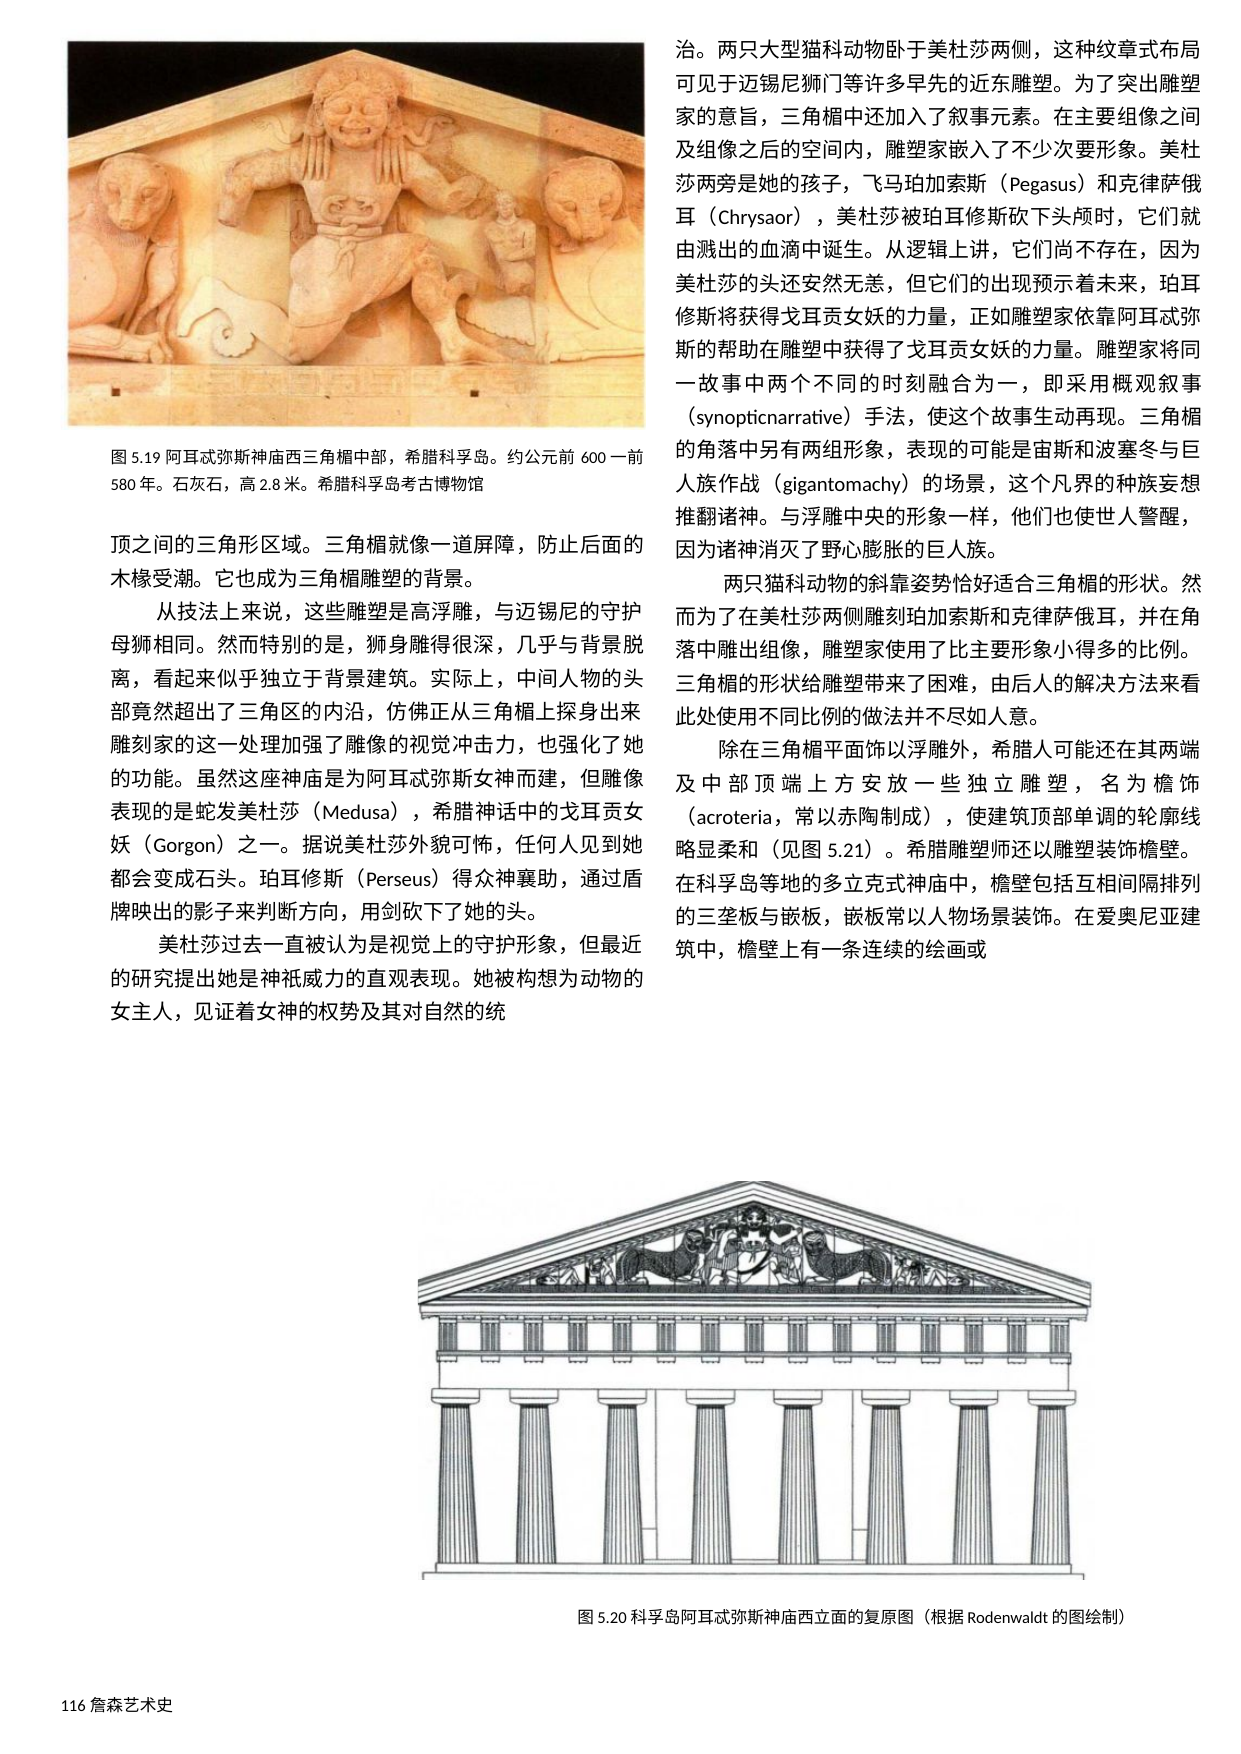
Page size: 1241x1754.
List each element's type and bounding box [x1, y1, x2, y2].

picture [417, 1181, 1095, 1580]
picture [60, 29, 646, 430]
